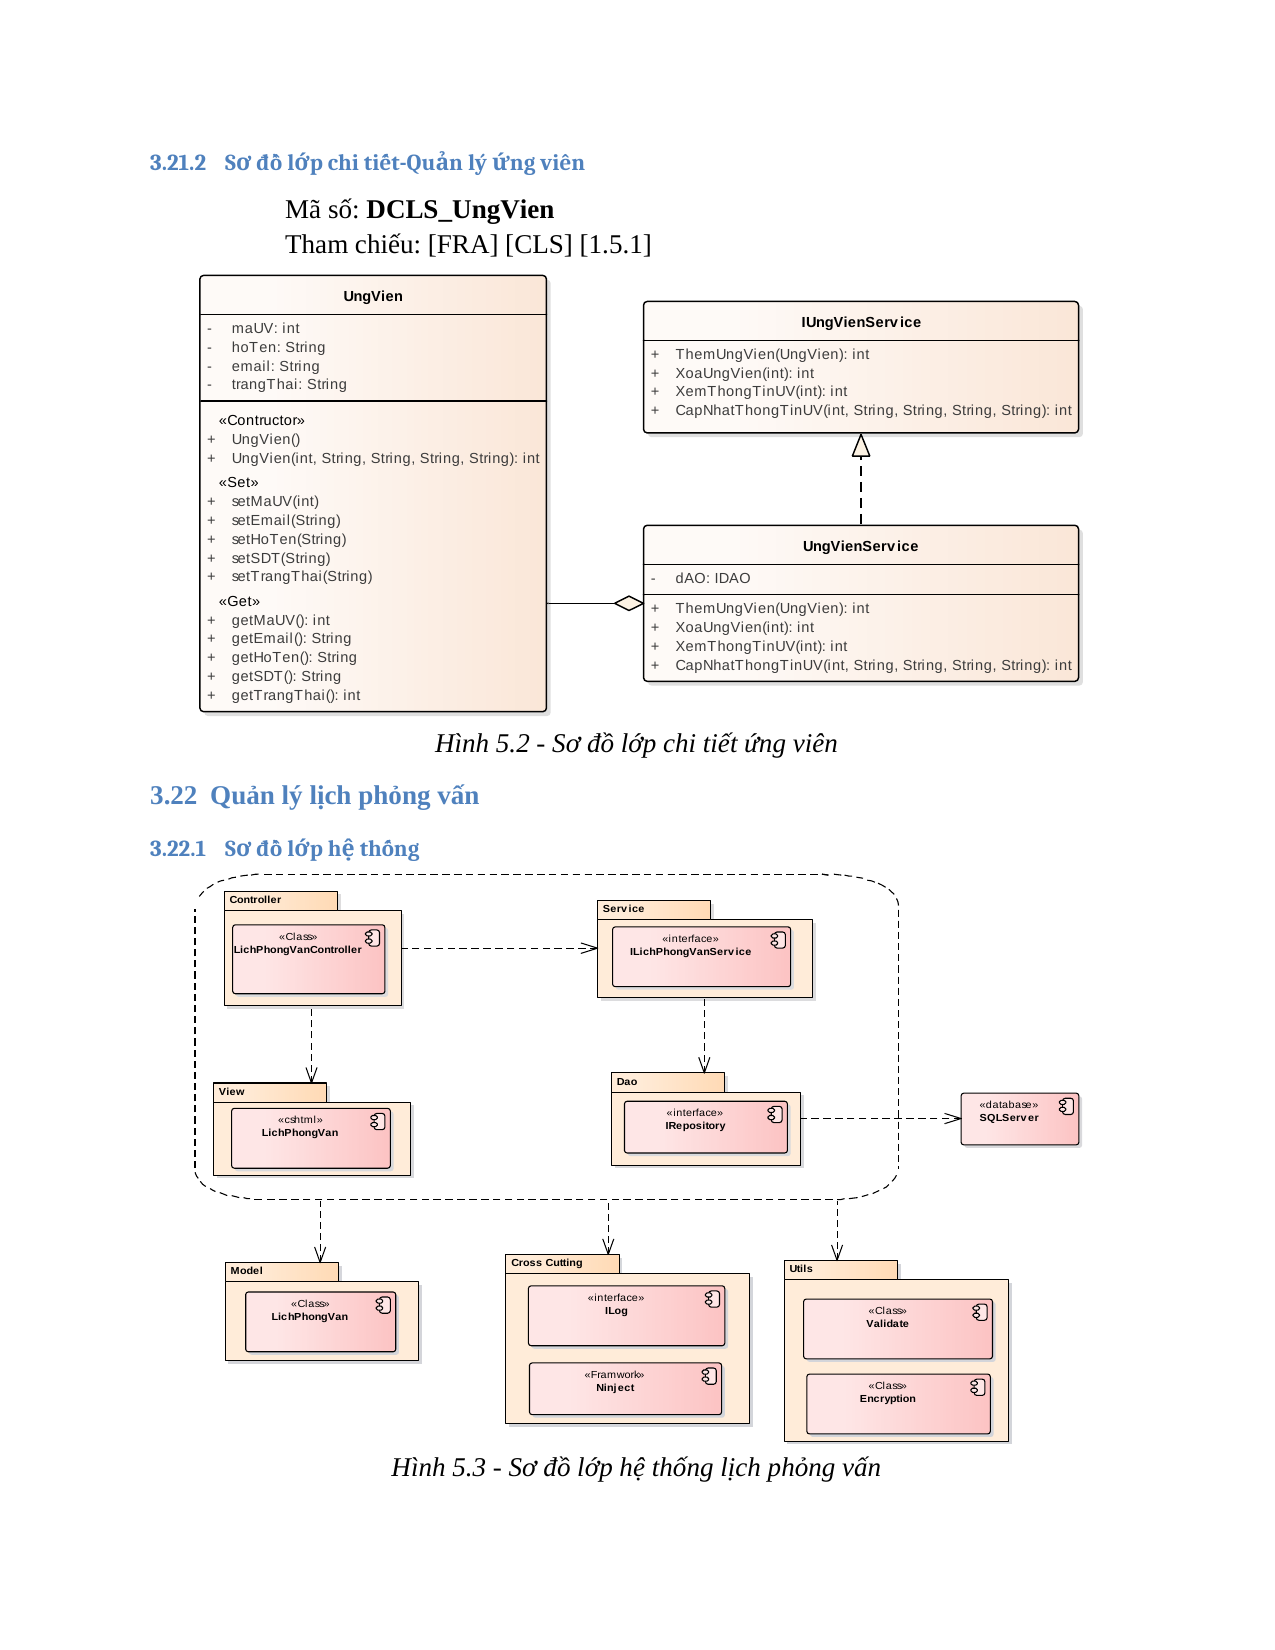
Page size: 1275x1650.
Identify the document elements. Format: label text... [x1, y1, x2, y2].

text Hình 5.3 - Sơ đồ lớp hệ thống lịch phỏng vấn [150, 1451, 1125, 1482]
subtitle Sơ đồ lớp hệ thống [150, 836, 1125, 862]
list Mã số: DCLS_UngVien [285, 193, 1125, 224]
subtitle Sơ đồ lớp chi tiết-Quản lý ứng viên [150, 150, 1125, 176]
list Tham chiếu: [FRA] [CLS] [1.5.1] [285, 228, 1125, 259]
text Hình 5.2 - Sơ đồ lớp chi tiết ứng viên [150, 727, 1125, 758]
subtitle Quản lý lịch phỏng vấn [150, 779, 1125, 811]
